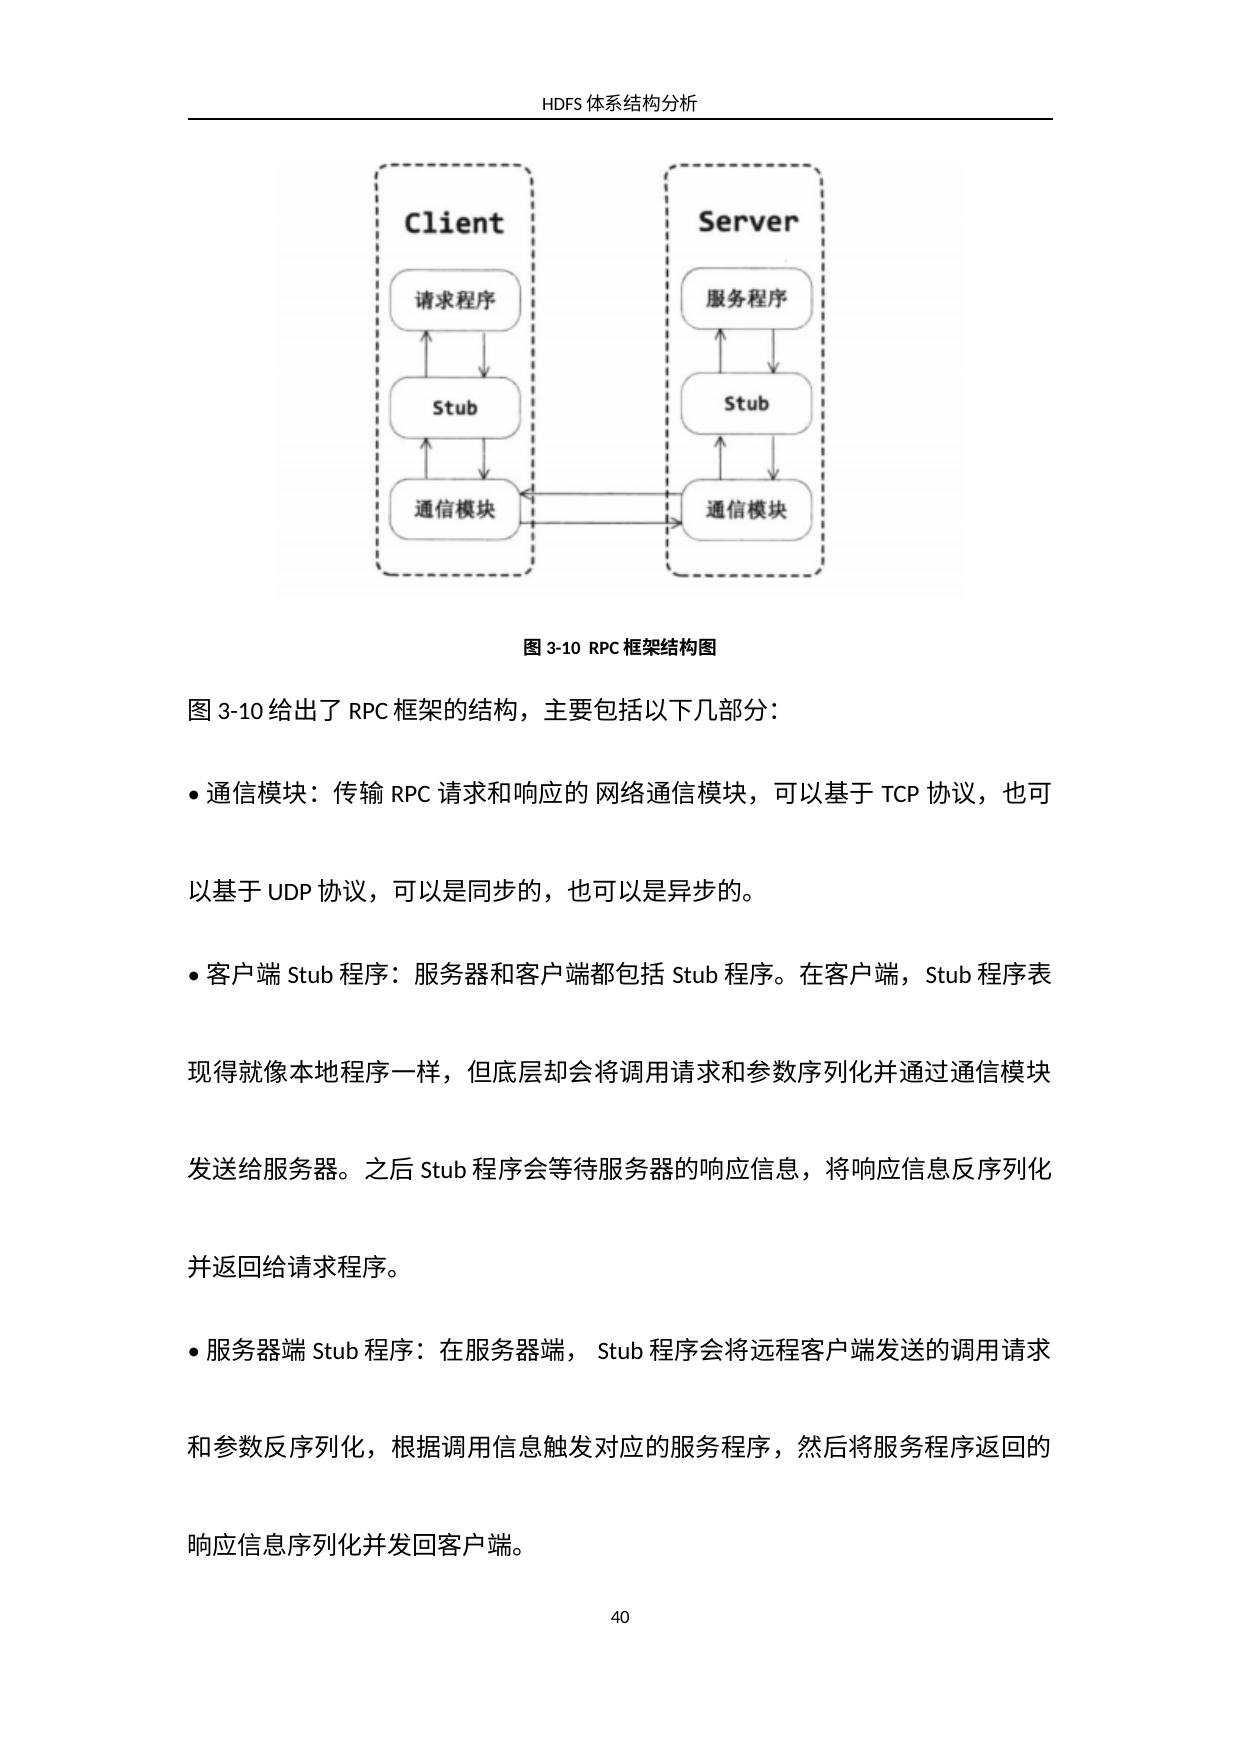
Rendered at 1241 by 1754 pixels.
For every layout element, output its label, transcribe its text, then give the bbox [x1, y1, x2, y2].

text • 客户端 Stub 程序：服务器和客户端都包括 Stub 程序。在客户端，Stub 程序表现得就像本地程序一样，但底层却会将调用请求和参数序列化并通过通信模块发送给服务器。之后 Stub 程序会等待服务器的响应信息，将响应信息反序列化并返回给请求程序。 [187, 940, 1053, 1298]
text 图3-10 RPC框架结构图 [187, 630, 1053, 663]
text • 通信模块：传输 RPC 请求和响应的 网络通信模块，可以基于 TCP 协议，也可以基于UDP 协议，可以是同步的，也可以是异步的。 [187, 759, 1053, 922]
picture [276, 162, 964, 598]
text • 服务器端 Stub 程序：在服务器端， Stub 程序会将远程客户端发送的调用请求和参数反序列化，根据调用信息触发对应的服务程序，然后将服务程序返回的晌应信息序列化并发回客户端。 [187, 1316, 1053, 1576]
text 图3-10给出了RPC 框架的结构，主要包括以下几部分： [187, 676, 1053, 741]
